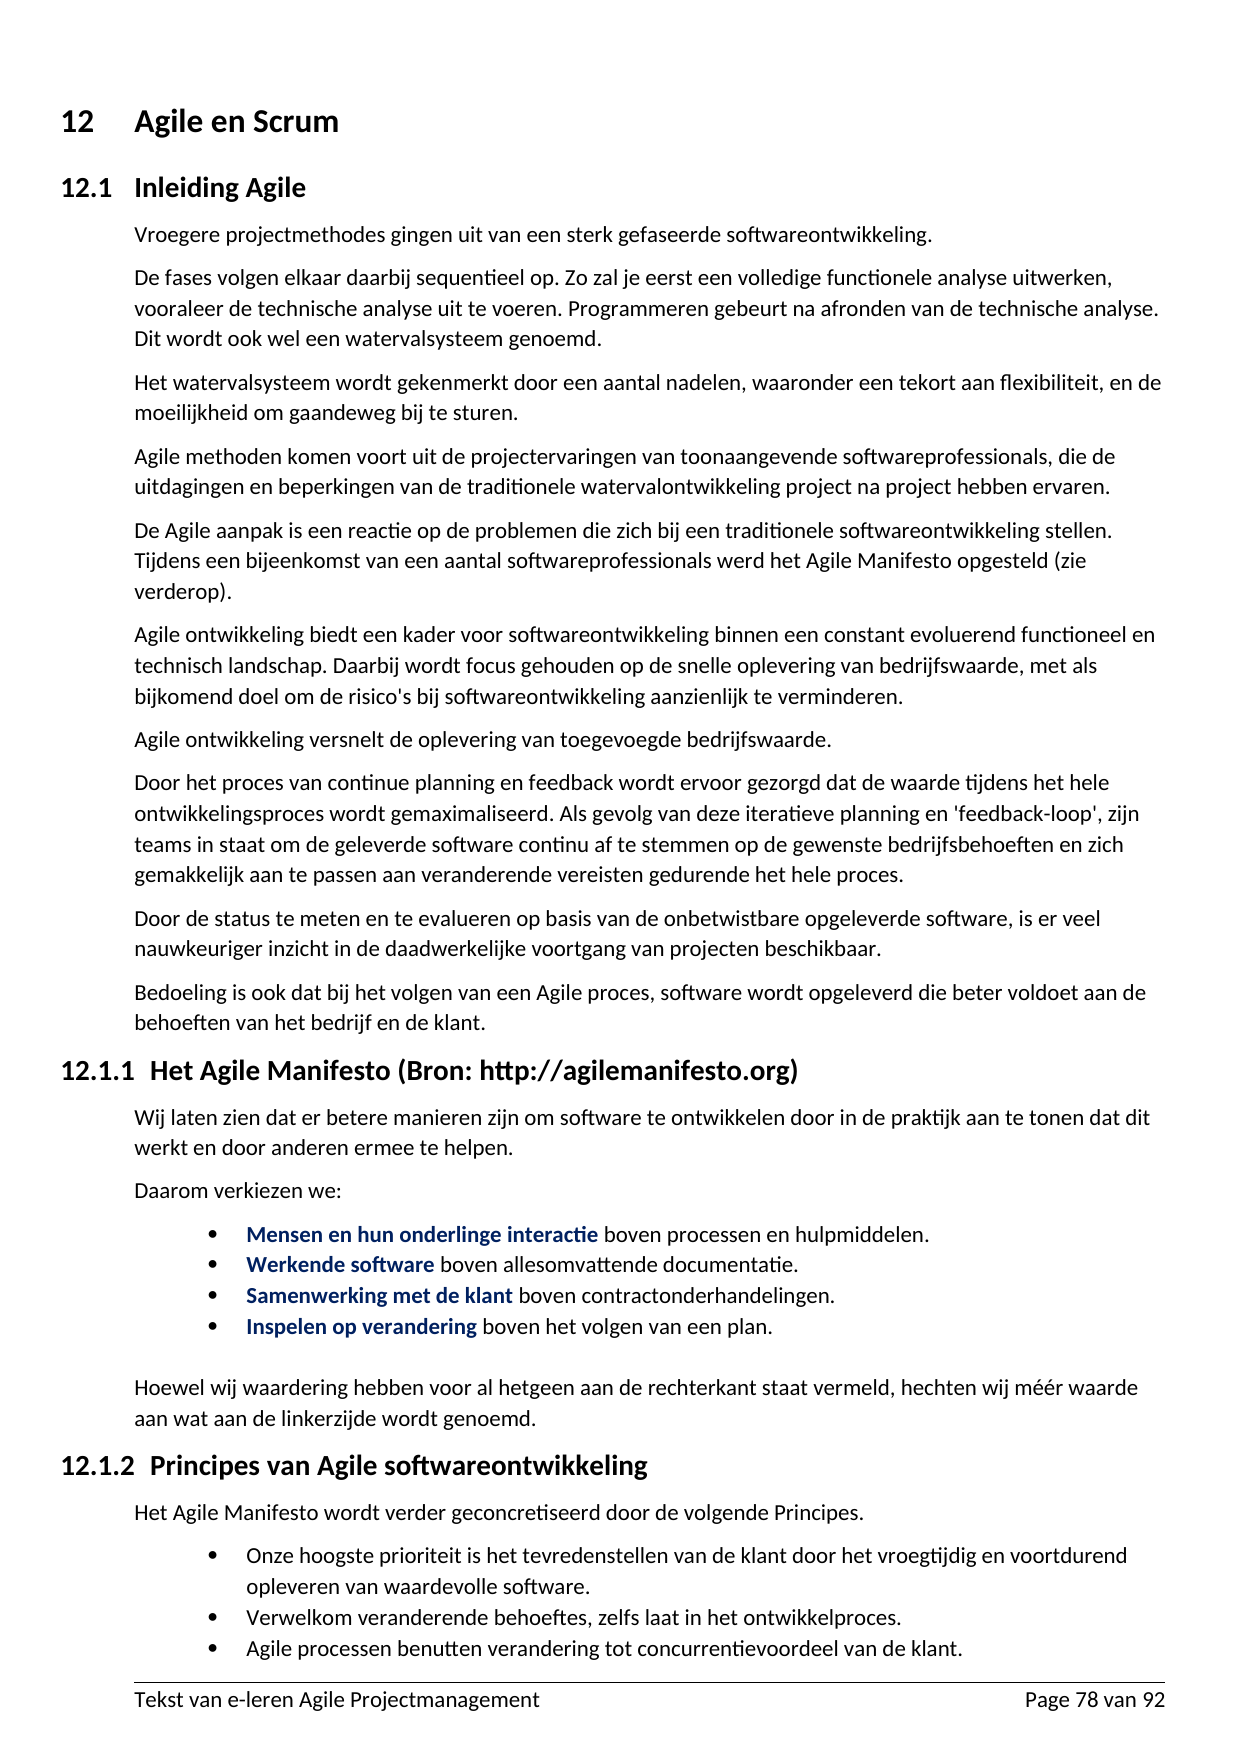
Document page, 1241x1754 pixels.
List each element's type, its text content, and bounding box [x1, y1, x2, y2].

text De fases volgen elkaar daarbij sequentieel op. Zo zal je eerst een volledige functionele analyse uitwerken, vooraleer de technische analyse uit te voeren. Programmeren gebeurt na afronden van de technische analyse. Dit wordt ook wel een watervalsysteem genoemd. [134, 263, 1165, 353]
text De Agile aanpak is een reactie op de problemen die zich bij een traditionele softwareontwikkeling stellen. Tijdens een bijeenkomst van een aantal softwareprofessionals werd het Agile Manifesto opgesteld (zie verderop). [134, 516, 1165, 605]
text Verwelkom veranderende behoeftes, zelfs laat in het ontwikkelproces. [209, 1603, 1165, 1631]
text Wij laten zien dat er betere manieren zijn om software te ontwikkelen door in de praktijk aan te tonen dat dit werkt en door anderen ermee te helpen. [134, 1103, 1165, 1161]
text Hoewel wij waardering hebben voor al hetgeen aan de rechterkant staat vermeld, hechten wij méér waarde aan wat aan de linkerzijde wordt genoemd. [134, 1373, 1165, 1432]
text Het Agile Manifesto wordt verder geconcretiseerd door de volgende Principes. [134, 1498, 1165, 1526]
text Door de status te meten en te evalueren op basis van de onbetwistbare opgeleverde software, is er veel nauwkeuriger inzicht in de daadwerkelijke voortgang van projecten beschikbaar. [134, 904, 1165, 962]
text Het watervalsysteem wordt gekenmerkt door een aantal nadelen, waaronder een tekort aan flexibiliteit, en de moeilijkheid om gaandeweg bij te sturen. [134, 368, 1165, 427]
text Daarom verkiezen we: [134, 1177, 1165, 1204]
text Mensen en hun onderlinge interactie boven processen en hulpmiddelen. [209, 1220, 1165, 1248]
text Agile methoden komen voort uit de projectervaringen van toonaangevende softwareprofessionals, die de uitdagingen en beperkingen van de traditionele watervalontwikkeling project na project hebben ervaren. [134, 442, 1165, 501]
text Werkende software boven allesomvattende documentatie. [209, 1251, 1165, 1278]
text Bedoeling is ook dat bij het volgen van een Agile proces, software wordt opgeleverd die beter voldoet aan de behoeften van het bedrijf en de klant. [134, 978, 1165, 1036]
text Vroegere projectmethodes gingen uit van een sterk gefaseerde softwareontwikkeling. [134, 220, 1165, 248]
text Agile processen benutten verandering tot concurrentievoordeel van de klant. [209, 1634, 1165, 1662]
subtitle Agile en Scrum [60, 100, 1165, 141]
text Agile ontwikkeling versnelt de oplevering van toegevoegde bedrijfswaarde. [134, 725, 1165, 753]
text Samenwerking met de klant boven contractonderhandelingen. [209, 1281, 1165, 1309]
subtitle Principes van Agile softwareontwikkeling [60, 1447, 1165, 1483]
subtitle Het Agile Manifesto (Bron: http://agilemanifesto.org) [60, 1052, 1165, 1087]
text Onze hoogste prioriteit is het tevredenstellen van de klant door het vroegtijdig en voortdurend opleveren van waardevolle software. [209, 1542, 1165, 1600]
text Inspelen op verandering boven het volgen van een plan. [209, 1312, 1165, 1340]
text Door het proces van continue planning en feedback wordt ervoor gezorgd dat de waarde tijdens het hele ontwikkelingsproces wordt gemaximaliseerd. Als gevolg van deze iteratieve planning en 'feedback-loop', zijn teams in staat om de geleverde software continu af te stemmen op de gewenste bedrijfsbehoeften en zich gemakkelijk aan te passen aan veranderende vereisten gedurende het hele proces. [134, 768, 1165, 888]
text Agile ontwikkeling biedt een kader voor softwareontwikkeling binnen een constant evoluerend functioneel en technisch landschap. Daarbij wordt focus gehouden op de snelle oplevering van bedrijfswaarde, met als bijkomend doel om de risico's bij softwareontwikkeling aanzienlijk te verminderen. [134, 620, 1165, 710]
subtitle Inleiding Agile [60, 169, 1165, 204]
